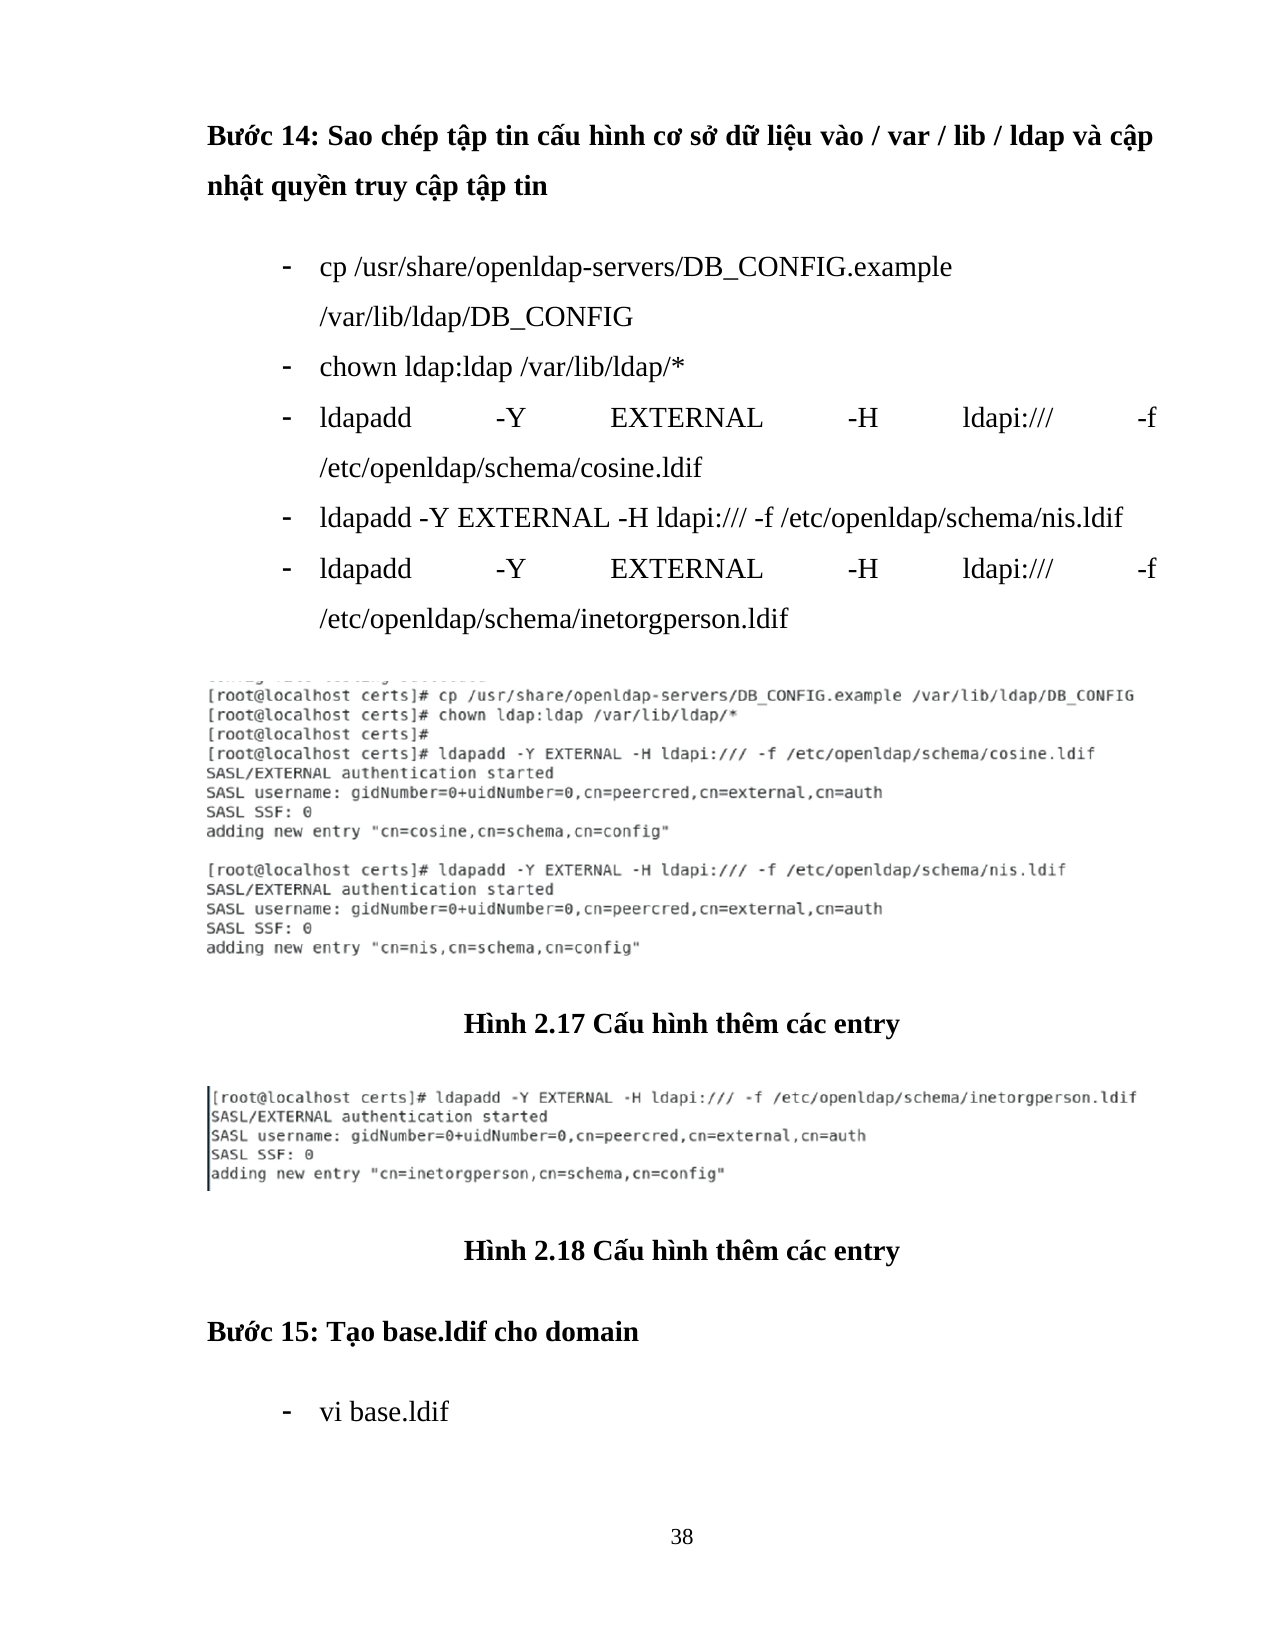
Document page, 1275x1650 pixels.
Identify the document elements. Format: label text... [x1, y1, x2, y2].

picture [207, 1086, 1157, 1191]
list ldapadd -Y EXTERNAL -H ldapi:/// -f /etc/openldap/schema/cosine.ldif [282, 400, 1157, 484]
list chown ldap:ldap /var/lib/ldap/* [282, 349, 1157, 383]
text Bước 15: Tạo base.ldif cho domain [207, 1314, 1157, 1347]
list /var/lib/ldap/DB_CONFIG [319, 299, 1157, 333]
text Hình 2.17 Cấu hình thêm các entry [207, 1007, 1157, 1040]
list vi base.ldif [282, 1394, 1157, 1428]
list ldapadd -Y EXTERNAL -H ldapi:/// -f /etc/openldap/schema/inetorgperson.ldif [282, 551, 1157, 635]
text Bước 14: Sao chép tập tin cấu hình cơ sở dữ liệu vào / var / lib / ldap và cập nhật quyền truy cập tập tin [207, 118, 1157, 202]
text Hình 2.18 Cấu hình thêm các entry [207, 1233, 1157, 1267]
picture [206, 681, 1157, 964]
list cp /usr/share/openldap-servers/DB_CONFIG.example [282, 249, 1157, 282]
list ldapadd -Y EXTERNAL -H ldapi:/// -f /etc/openldap/schema/nis.ldif [282, 501, 1157, 534]
